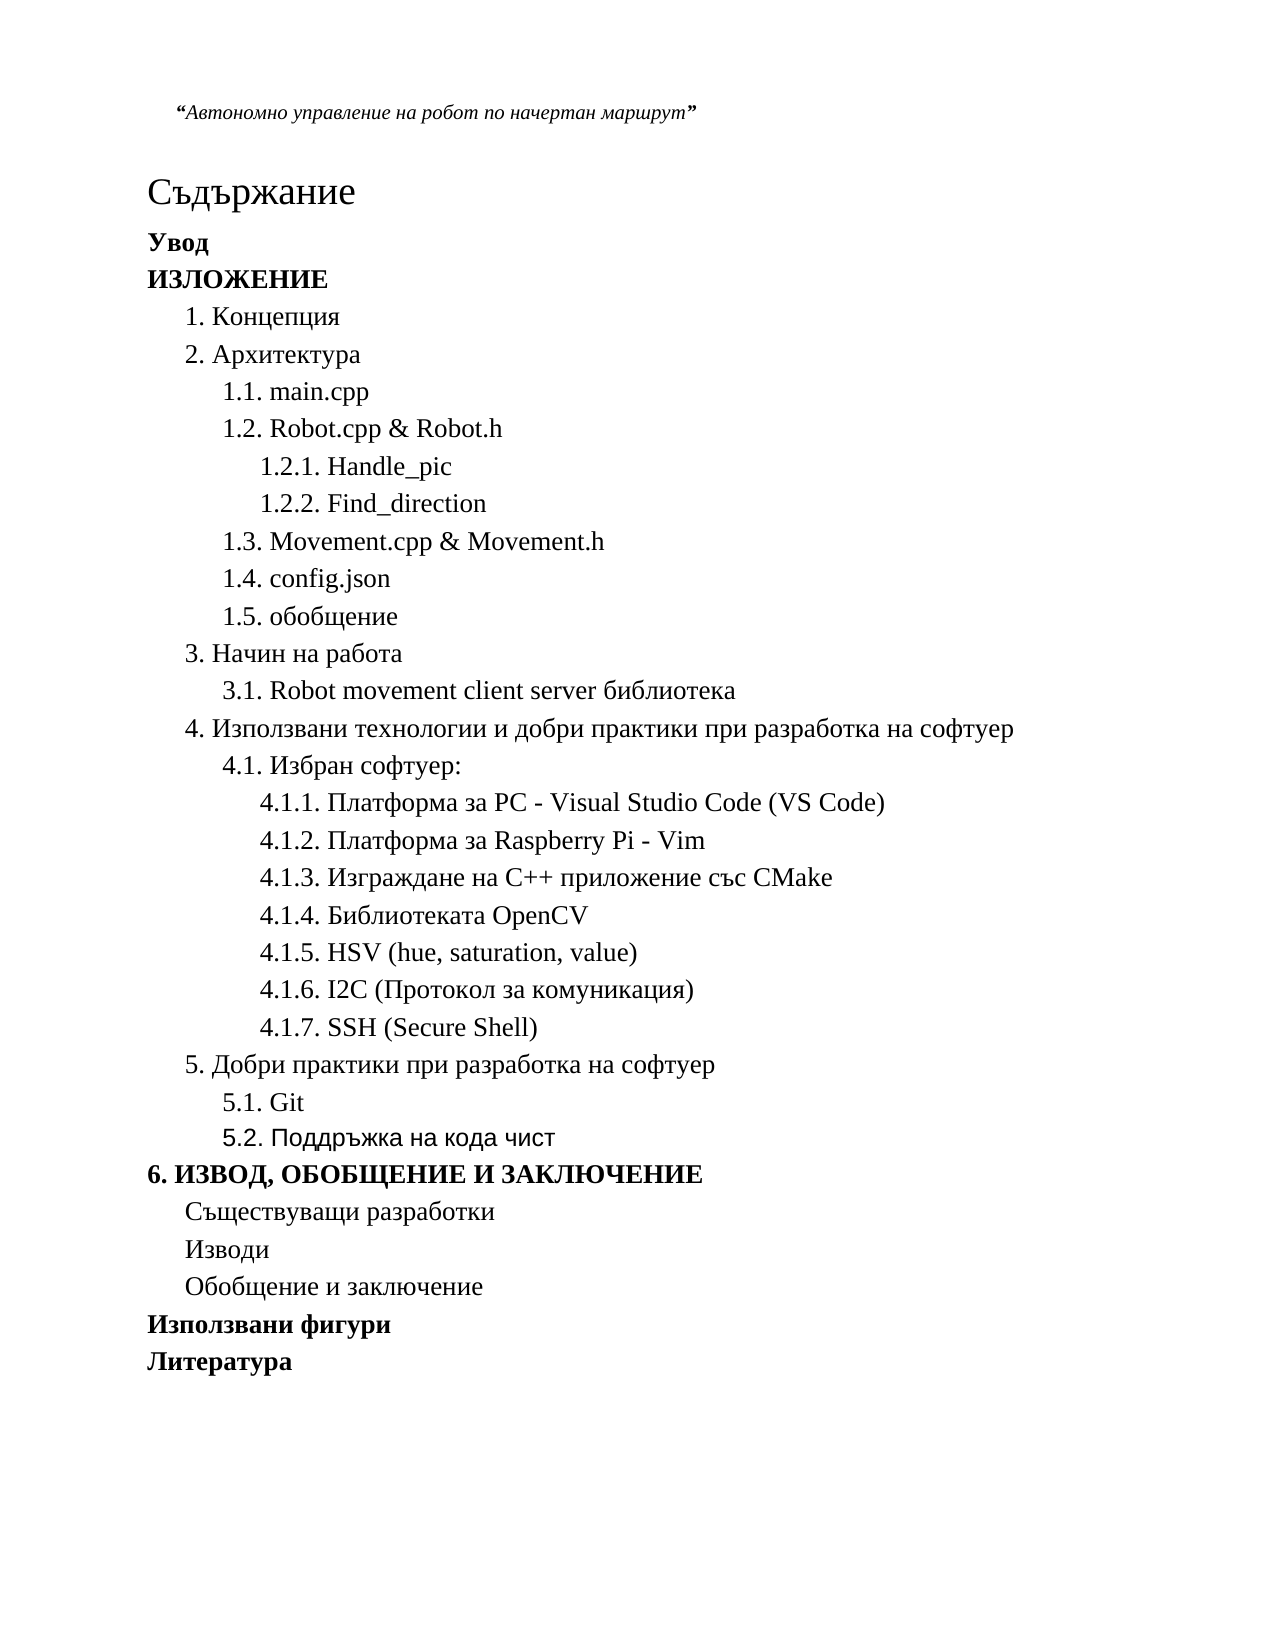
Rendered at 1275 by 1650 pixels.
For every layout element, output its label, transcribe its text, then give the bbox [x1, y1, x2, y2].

text Съдържание [147, 167, 1187, 213]
